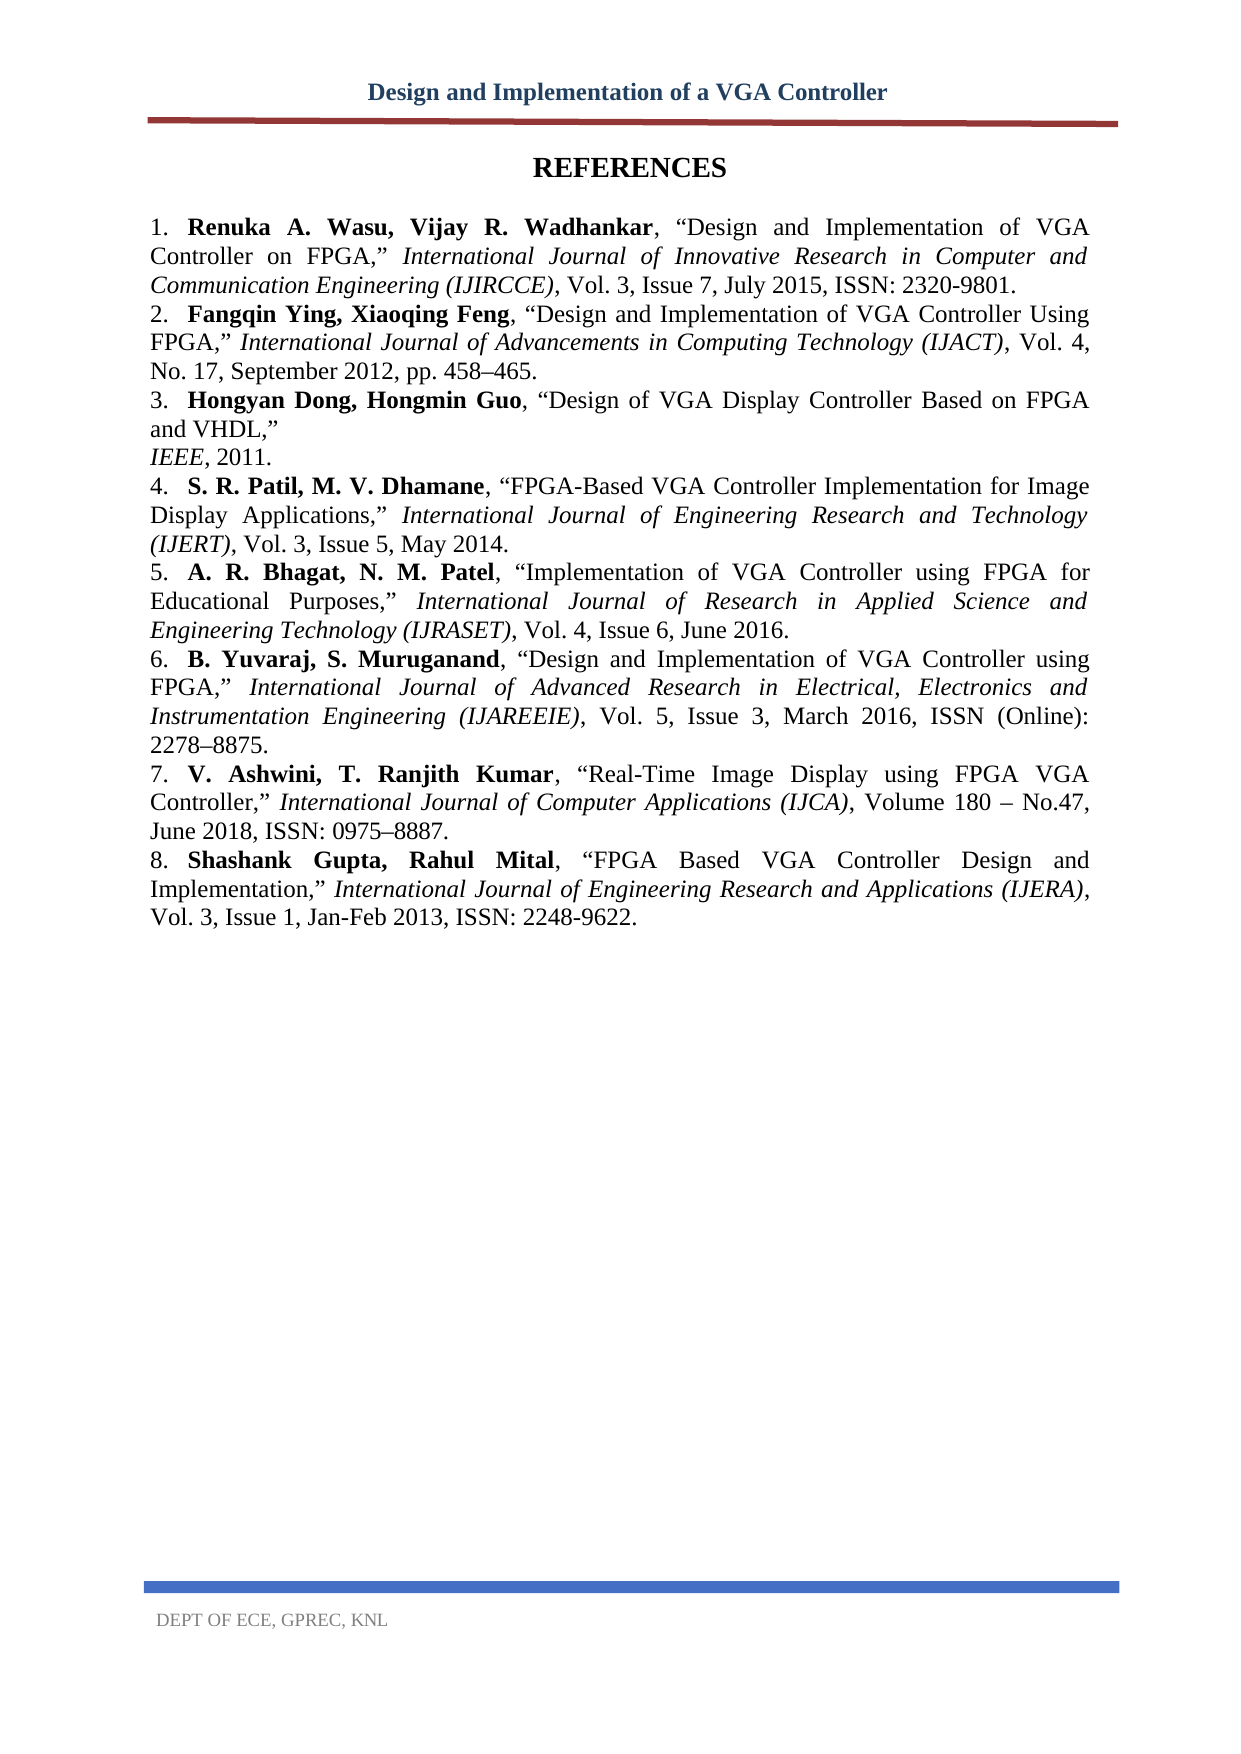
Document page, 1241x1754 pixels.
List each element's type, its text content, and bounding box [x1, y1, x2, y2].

list A. R. Bhagat, N. M. Patel, “Implementation of VGA Controller using FPGA for Educational Purposes,” International Journal of Research in Applied Science and Engineering Technology (IJRASET), Vol. 4, Issue 6, June 2016. [150, 557, 1090, 644]
list Renuka A. Wasu, Vijay R. Wadhankar, “Design and Implementation of VGA Controller on FPGA,” International Journal of Innovative Research in Computer and Communication Engineering (IJIRCCE), Vol. 3, Issue 7, July 2015, ISSN: 2320-9801. [150, 212, 1090, 299]
list Hongyan Dong, Hongmin Guo, “Design of VGA Display Controller Based on FPGA and VHDL,” [150, 385, 1090, 442]
list V. Ashwini, T. Ranjith Kumar, “Real-Time Image Display using FPGA VGA Controller,” International Journal of Computer Applications (IJCA), Volume 180 – No.47, June 2018, ISSN: 0975–8887. [150, 759, 1090, 845]
text IEEE, 2011. [150, 442, 1090, 471]
list S. R. Patil, M. V. Dhamane, “FPGA-Based VGA Controller Implementation for Image Display Applications,” International Journal of Engineering Research and Technology (IJERT), Vol. 3, Issue 5, May 2014. [150, 471, 1090, 557]
list B. Yuvaraj, S. Muruganand, “Design and Implementation of VGA Controller using FPGA,” International Journal of Advanced Research in Electrical, Electronics and Instrumentation Engineering (IJAREEIE), Vol. 5, Issue 3, March 2016, ISSN (Online): 2278–8875. [150, 644, 1090, 759]
list Fangqin Ying, Xiaoqing Feng, “Design and Implementation of VGA Controller Using FPGA,” International Journal of Advancements in Computing Technology (IJACT), Vol. 4, No. 17, September 2012, pp. 458–465. [150, 299, 1090, 385]
list Shashank Gupta, Rahul Mital, “FPGA Based VGA Controller Design and Implementation,” International Journal of Engineering Research and Applications (IJERA), Vol. 3, Issue 1, Jan-Feb 2013, ISSN: 2248-9622. [150, 845, 1090, 931]
subtitle REFERENCES [150, 150, 1090, 183]
